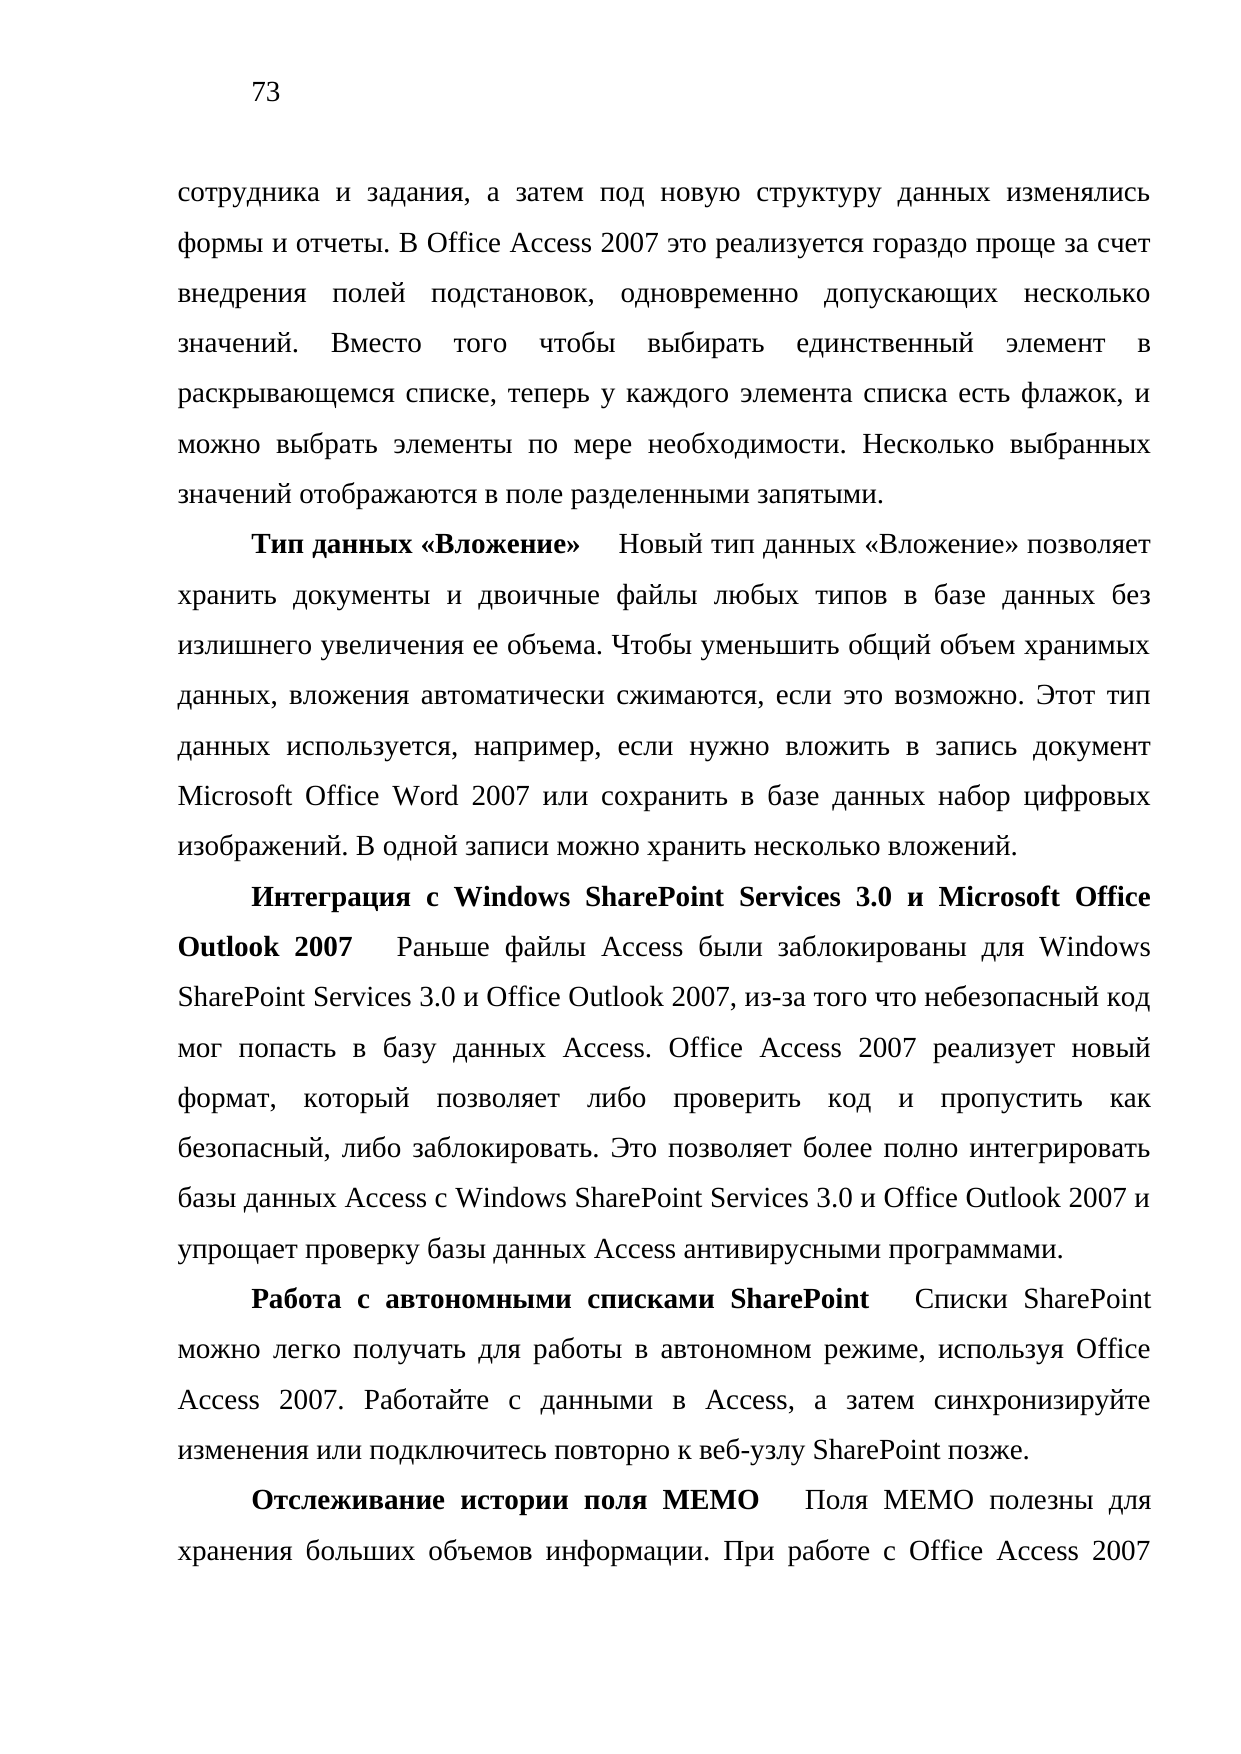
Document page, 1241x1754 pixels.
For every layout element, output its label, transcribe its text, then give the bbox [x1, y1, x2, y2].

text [177, 174, 1152, 510]
text Работа с автономными списками SharePoint Списки SharePoint можно легко получать для работы в автономном режиме, используя Office Access 2007. Работайте с данными в Access, а затем синхронизируйте изменения или подключитесь повторно к веб-узлу SharePoint позже. [177, 1281, 1152, 1466]
text Тип данных «Вложение» Новый тип данных «Вложение» позволяет хранить документы и двоичные файлы любых типов в базе данных без излишнего увеличения ее объема. Чтобы уменьшить общий объем хранимых данных, вложения автоматически сжимаются, если это возможно. Этот тип данных используется, например, если нужно вложить в запись документ Microsoft Office Word 2007 или сохранить в базе данных набор цифровых изображений. В одной записи можно хранить несколько вложений. [177, 527, 1152, 862]
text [177, 1482, 1152, 1566]
text Интеграция с Windows SharePoint Services 3.0 и Microsoft Office Outlook 2007 Раньше файлы Access были заблокированы для Windows SharePoint Services 3.0 и Office Outlook 2007, из-за того что небезопасный код мог попасть в базу данных Access. Office Access 2007 реализует новый формат, который позволяет либо проверить код и пропустить как безопасный, либо заблокировать. Это позволяет более полно интегрировать базы данных Access с Windows SharePoint Services 3.0 и Office Outlook 2007 и упрощает проверку базы данных Access антивирусными программами. [177, 879, 1152, 1264]
